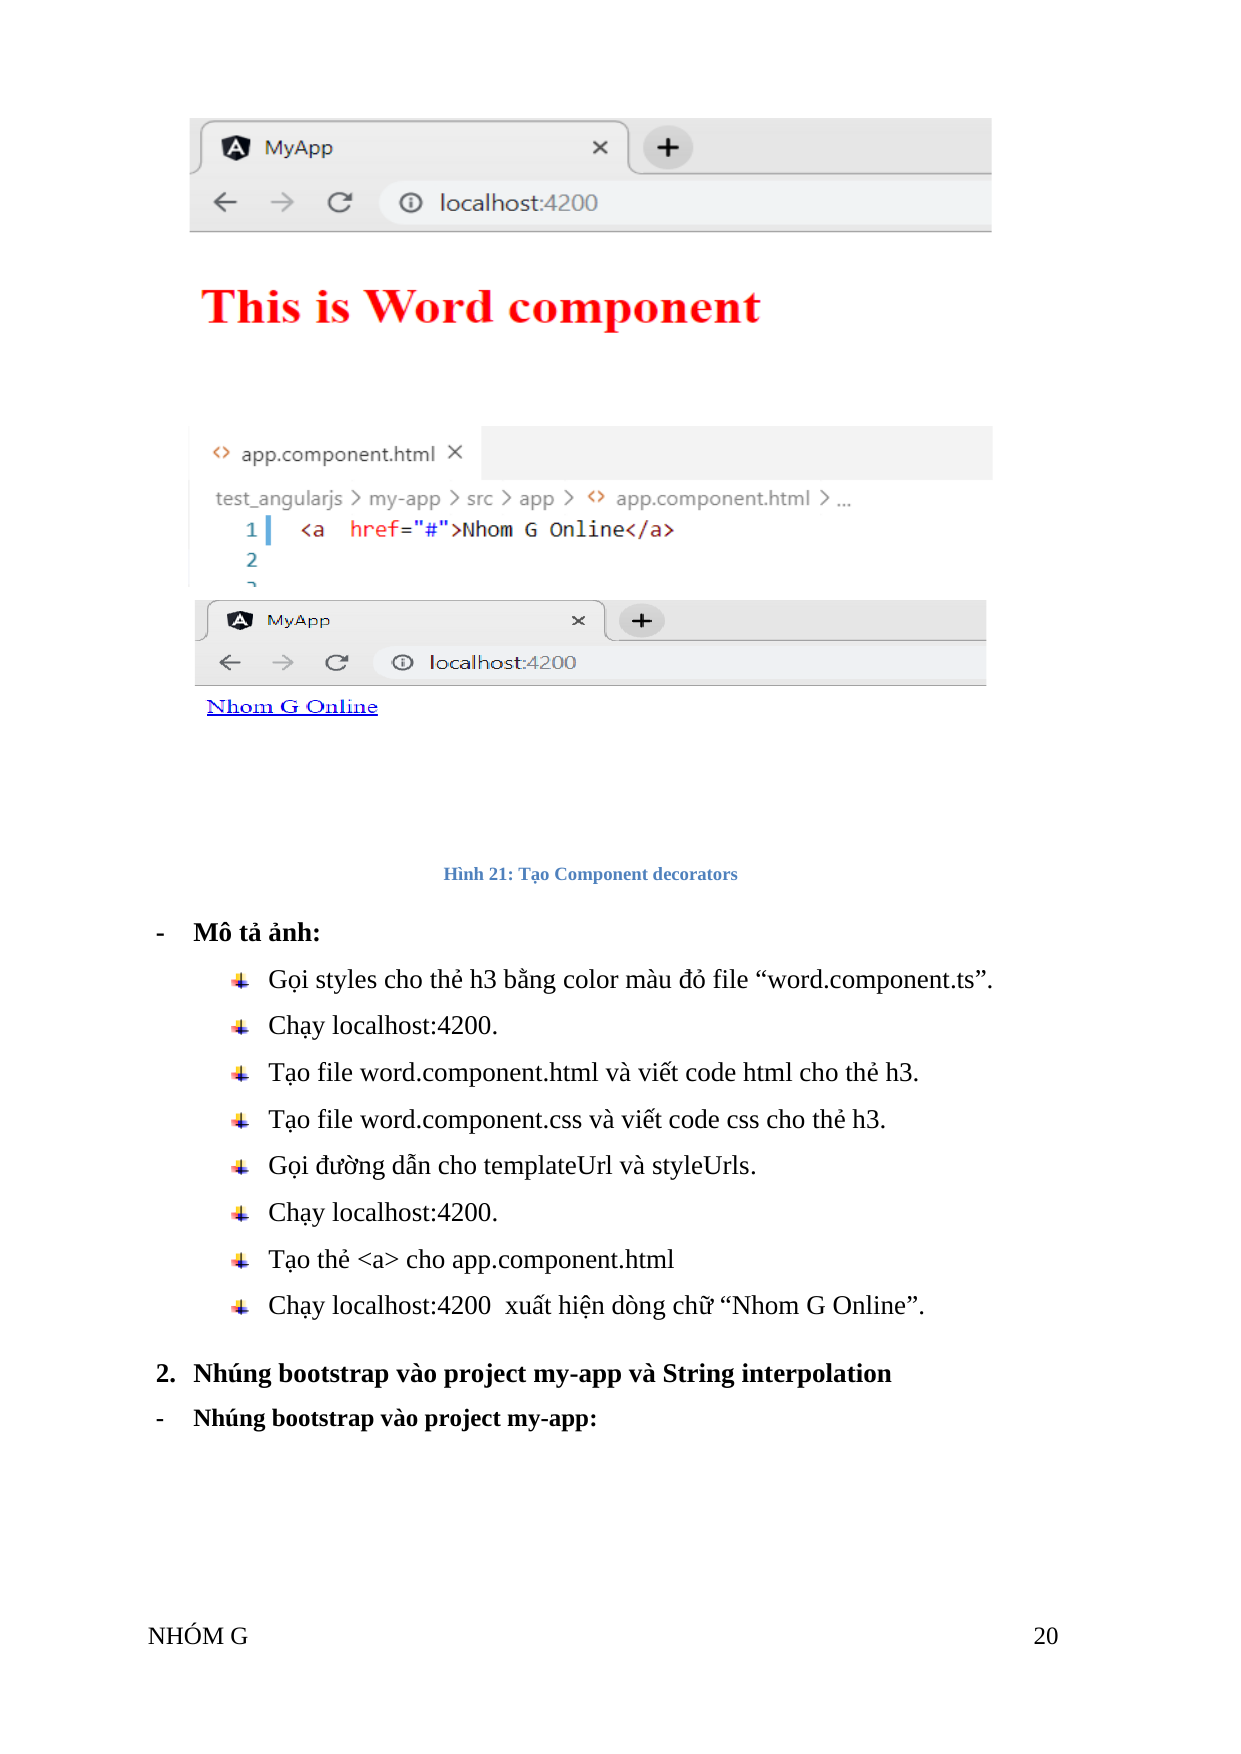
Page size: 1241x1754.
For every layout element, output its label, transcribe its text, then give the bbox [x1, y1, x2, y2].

picture [231, 1018, 249, 1035]
picture [231, 1204, 249, 1222]
picture [231, 971, 249, 989]
list Nhúng bootstrap vào project my-app: [156, 1403, 1063, 1432]
picture [231, 1298, 249, 1315]
picture [188, 426, 993, 587]
picture [231, 1251, 249, 1269]
picture [189, 118, 992, 412]
picture [231, 1064, 249, 1082]
list Gọi styles cho thẻ h3 bằng color màu đỏ file “word.component.ts”. [231, 963, 1063, 994]
picture [231, 1158, 249, 1175]
list Tạo thẻ <a> cho app.component.html [231, 1243, 1063, 1274]
list Chạy localhost:4200. [231, 1196, 1063, 1227]
list Gọi đường dẫn cho templateUrl và styleUrls. [231, 1149, 1063, 1181]
picture [231, 1111, 249, 1129]
list Tạo file word.component.html và viết code html cho thẻ h3. [231, 1056, 1063, 1087]
subtitle Nhúng bootstrap vào project my-app và String interpolation [156, 1357, 1063, 1388]
list Chạy localhost:4200 xuất hiện dòng chữ “Nhom G Online”. [231, 1289, 1063, 1321]
list Tạo file word.component.css và viết code css cho thẻ h3. [231, 1103, 1063, 1134]
list Chạy localhost:4200. [231, 1009, 1063, 1041]
picture [194, 600, 987, 849]
list Mô tả ảnh: [156, 916, 1063, 947]
text Hình 21: Tạo Component decorators [118, 863, 1063, 884]
